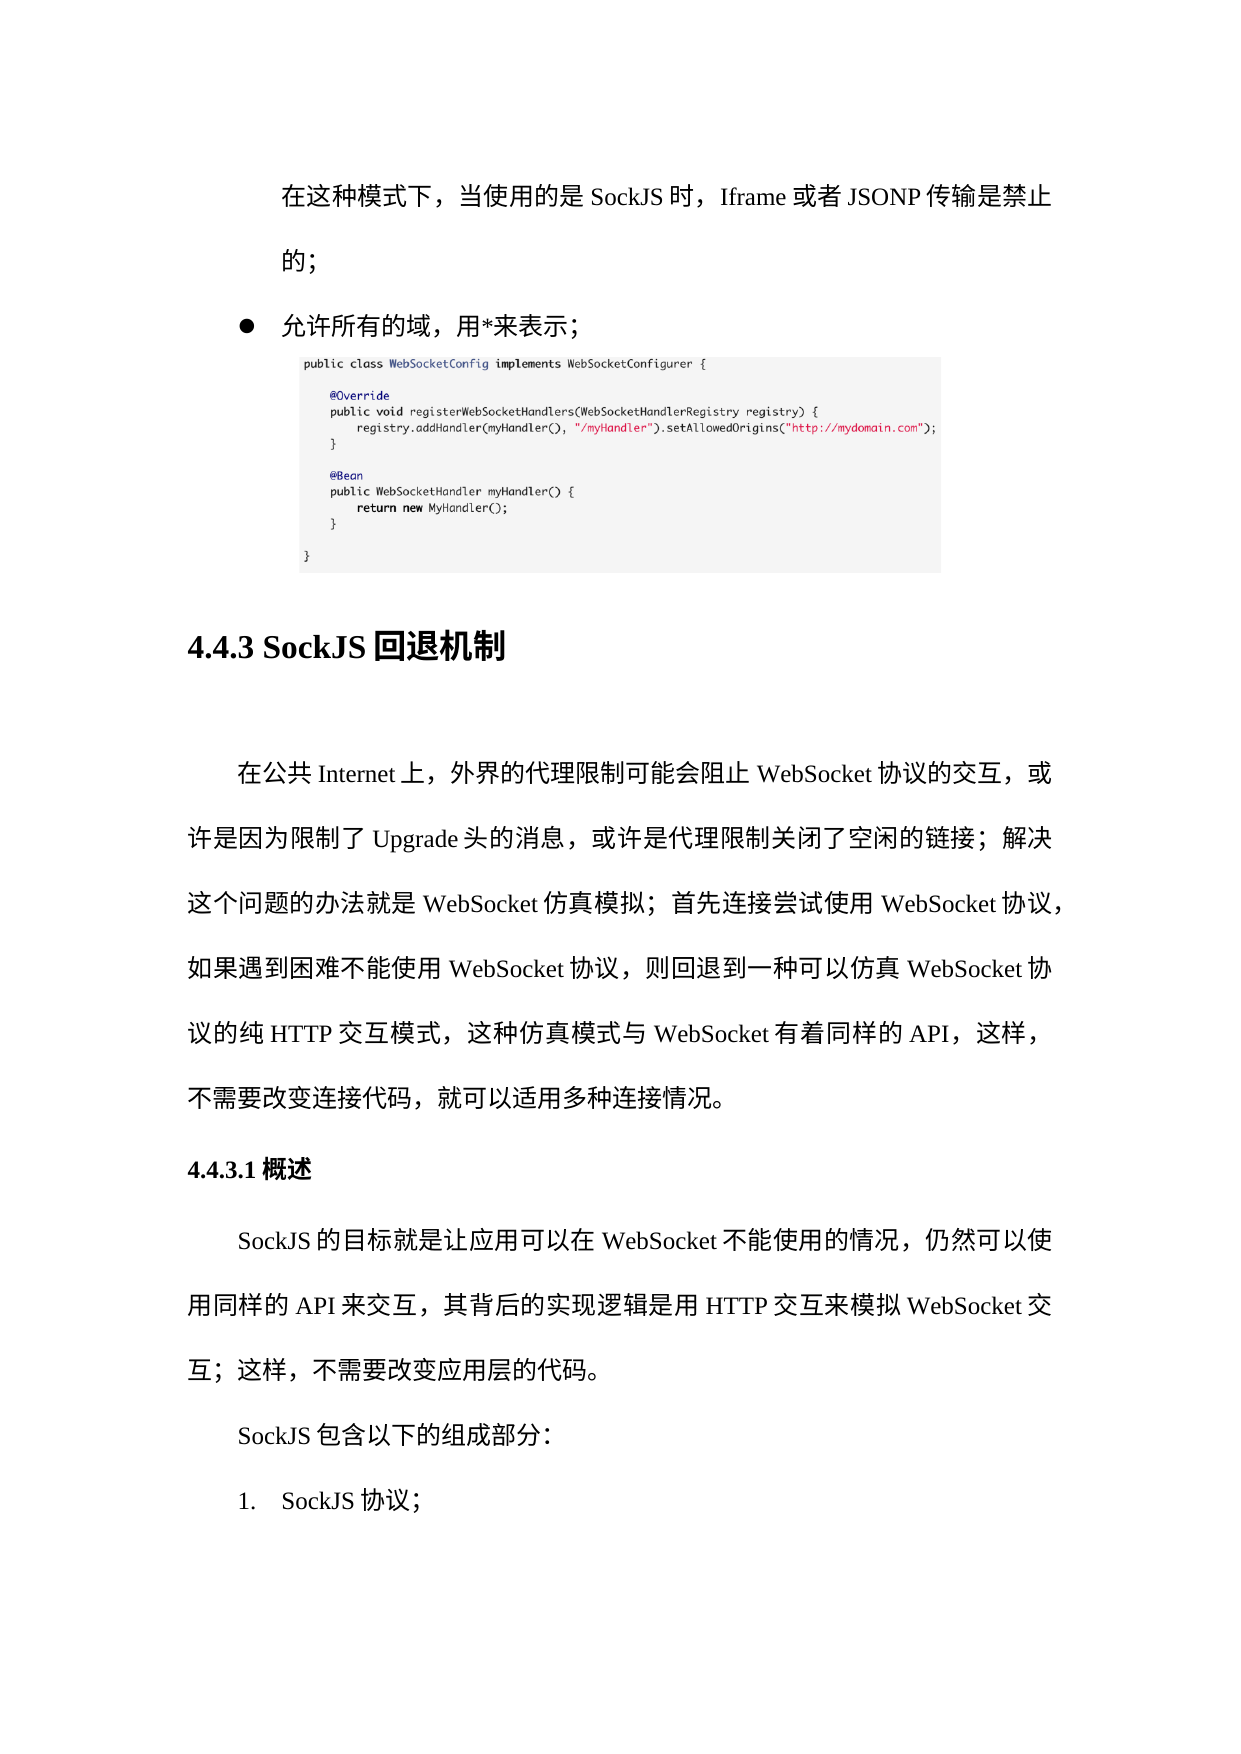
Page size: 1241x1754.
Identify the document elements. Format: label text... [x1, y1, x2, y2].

subtitle 4.4.3 SockJS回退机制 [187, 612, 1053, 677]
subtitle 4.4.3.1 概述 [187, 1135, 1053, 1200]
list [237, 162, 1053, 292]
list SockJS协议； [237, 1466, 1053, 1531]
text SockJS包含以下的组成部分： [187, 1401, 1053, 1466]
text SockJS的目标就是让应用可以在WebSocket不能使用的情况，仍然可以使用同样的API来交互，其背后的实现逻辑是用HTTP交互来模拟WebSocket交互；这样，不需要改变应用层的代码。 [187, 1206, 1053, 1401]
list 允许所有的域，用*来表示； [237, 292, 1053, 357]
picture [299, 357, 942, 573]
text 在公共Internet上，外界的代理限制可能会阻止WebSocket协议的交互，或许是因为限制了Upgrade头的消息，或许是代理限制关闭了空闲的链接；解决这个问题的办法就是WebSocket仿真模拟；首先连接尝试使用WebSocket协议，如果遇到困难不能使用WebSocket协议，则回退到一种可以仿真WebSocket协议的纯HTTP交互模式，这种仿真模式与WebSocket有着同样的API，这样，不需要改变连接代码，就可以适用多种连接情况。 [187, 739, 1053, 1129]
